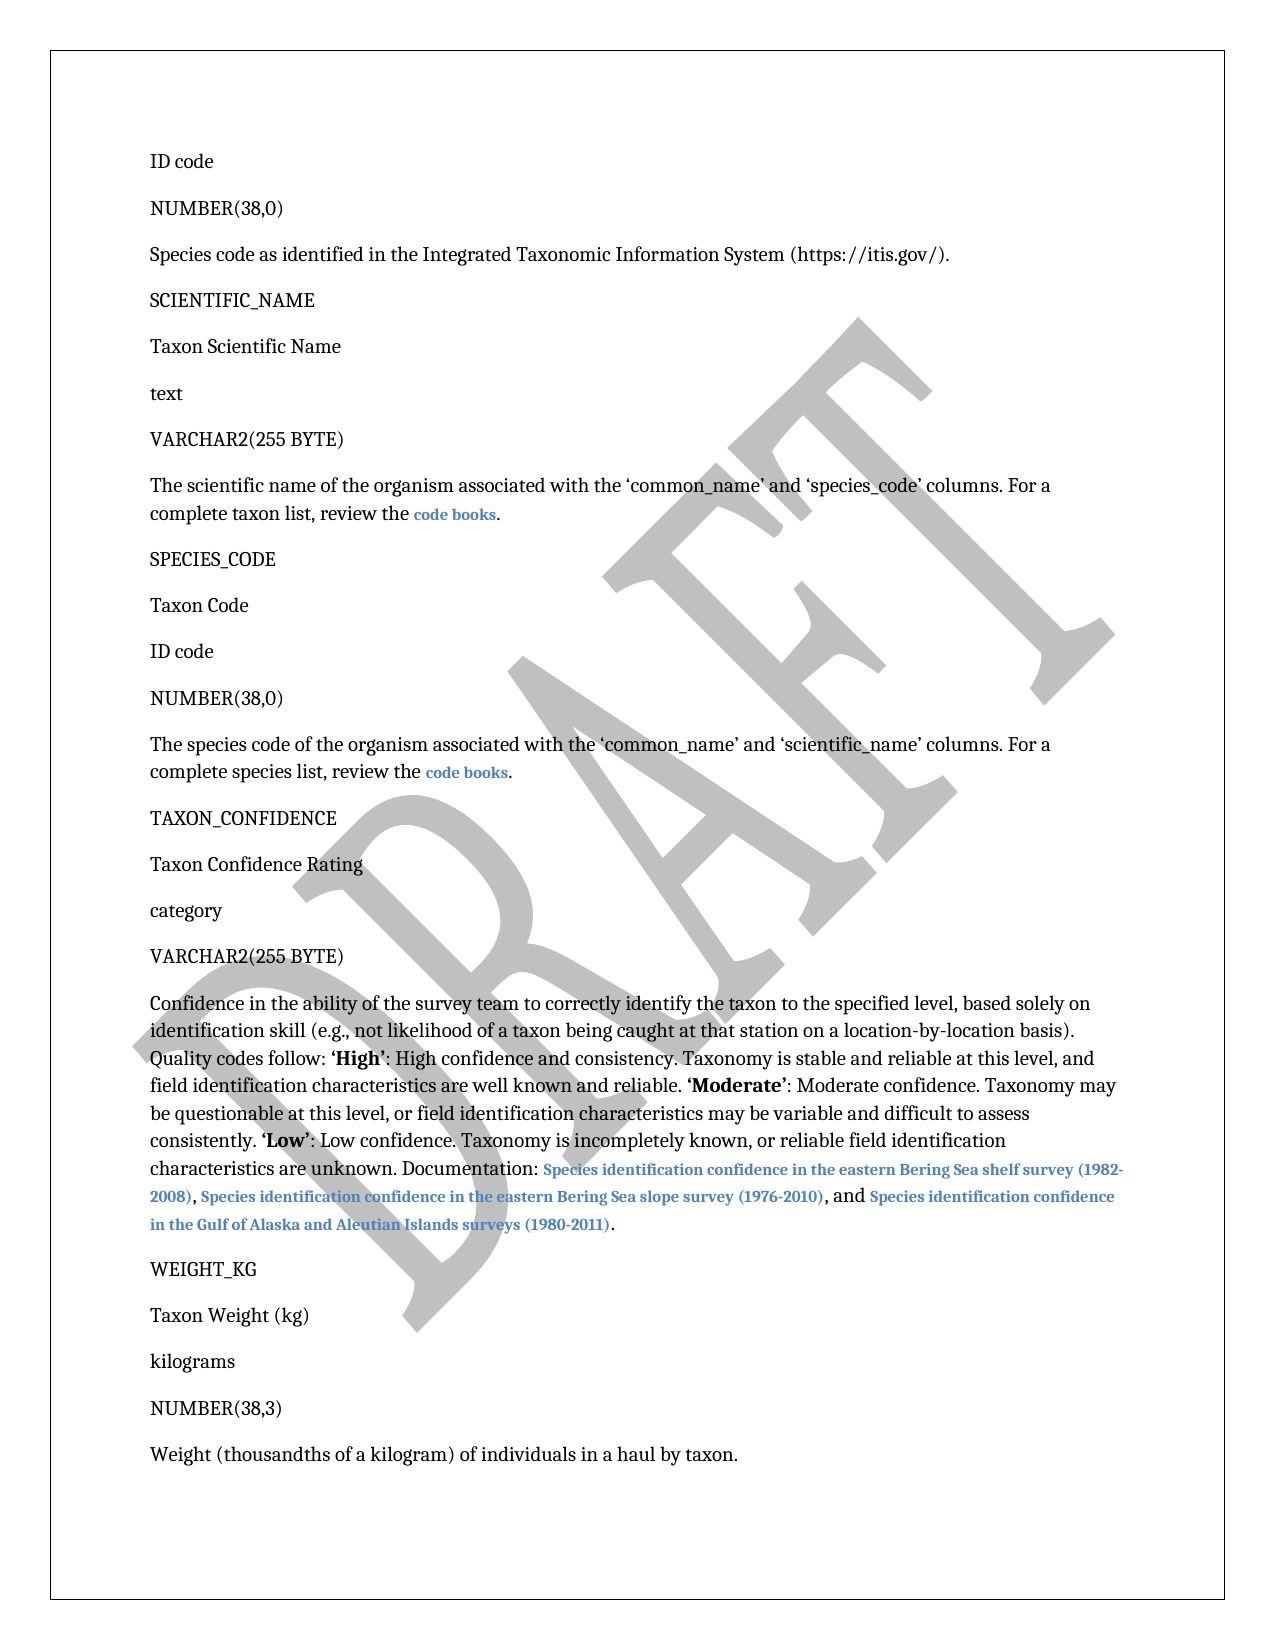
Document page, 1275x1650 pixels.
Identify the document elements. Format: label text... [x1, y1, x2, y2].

text ID code [150, 150, 1125, 174]
text category [150, 899, 1125, 923]
text Taxon Code [150, 594, 1125, 618]
text Weight (thousandths of a kilogram) of individuals in a haul by taxon. [150, 1442, 1125, 1466]
text SCIENTIFIC_NAME [150, 289, 1125, 313]
text SPECIES_CODE [150, 547, 1125, 571]
text VARCHAR2(255 BYTE) [150, 945, 1125, 969]
text VARCHAR2(255 BYTE) [150, 427, 1125, 451]
text Taxon Weight (kg) [150, 1304, 1125, 1328]
text text [150, 381, 1125, 405]
text NUMBER(38,3) [150, 1396, 1125, 1420]
text TAXON_CONFIDENCE [150, 806, 1125, 830]
text NUMBER(38,0) [150, 196, 1125, 220]
text Species code as identified in the Integrated Taxonomic Information System (https://itis.gov/). [150, 242, 1125, 266]
text Taxon Scientific Name [150, 335, 1125, 359]
text NUMBER(38,0) [150, 686, 1125, 710]
text The species code of the organism associated with the ‘common_name’ and ‘scientific_name’ columns. For a complete species list, review the code books. [150, 732, 1125, 784]
text Confidence in the ability of the survey team to correctly identify the taxon to the specified level, based solely on identification skill (e.g., not likelihood of a taxon being caught at that station on a location-by-location basis). Quality codes follow: ‘High’: High confidence and consistency. Taxonomy is stable and reliable at this level, and field identification characteristics are well known and reliable. ‘Moderate’: Moderate confidence. Taxonomy may be questionable at this level, or field identification characteristics may be variable and difficult to assess consistently. ‘Low’: Low confidence. Taxonomy is incompletely known, or reliable field identification characteristics are unknown. Documentation: Species identification confidence in the eastern Bering Sea shelf survey (1982-2008), Species identification confidence in the eastern Bering Sea slope survey (1976-2010), and Species identification confidence in the Gulf of Alaska and Aleutian Islands surveys (1980-2011). [150, 991, 1125, 1235]
text WEIGHT_KG [150, 1257, 1125, 1281]
text ID code [150, 640, 1125, 664]
text The scientific name of the organism associated with the ‘common_name’ and ‘species_code’ columns. For a complete taxon list, review the code books. [150, 474, 1125, 525]
text kilograms [150, 1350, 1125, 1374]
text Taxon Confidence Rating [150, 852, 1125, 876]
